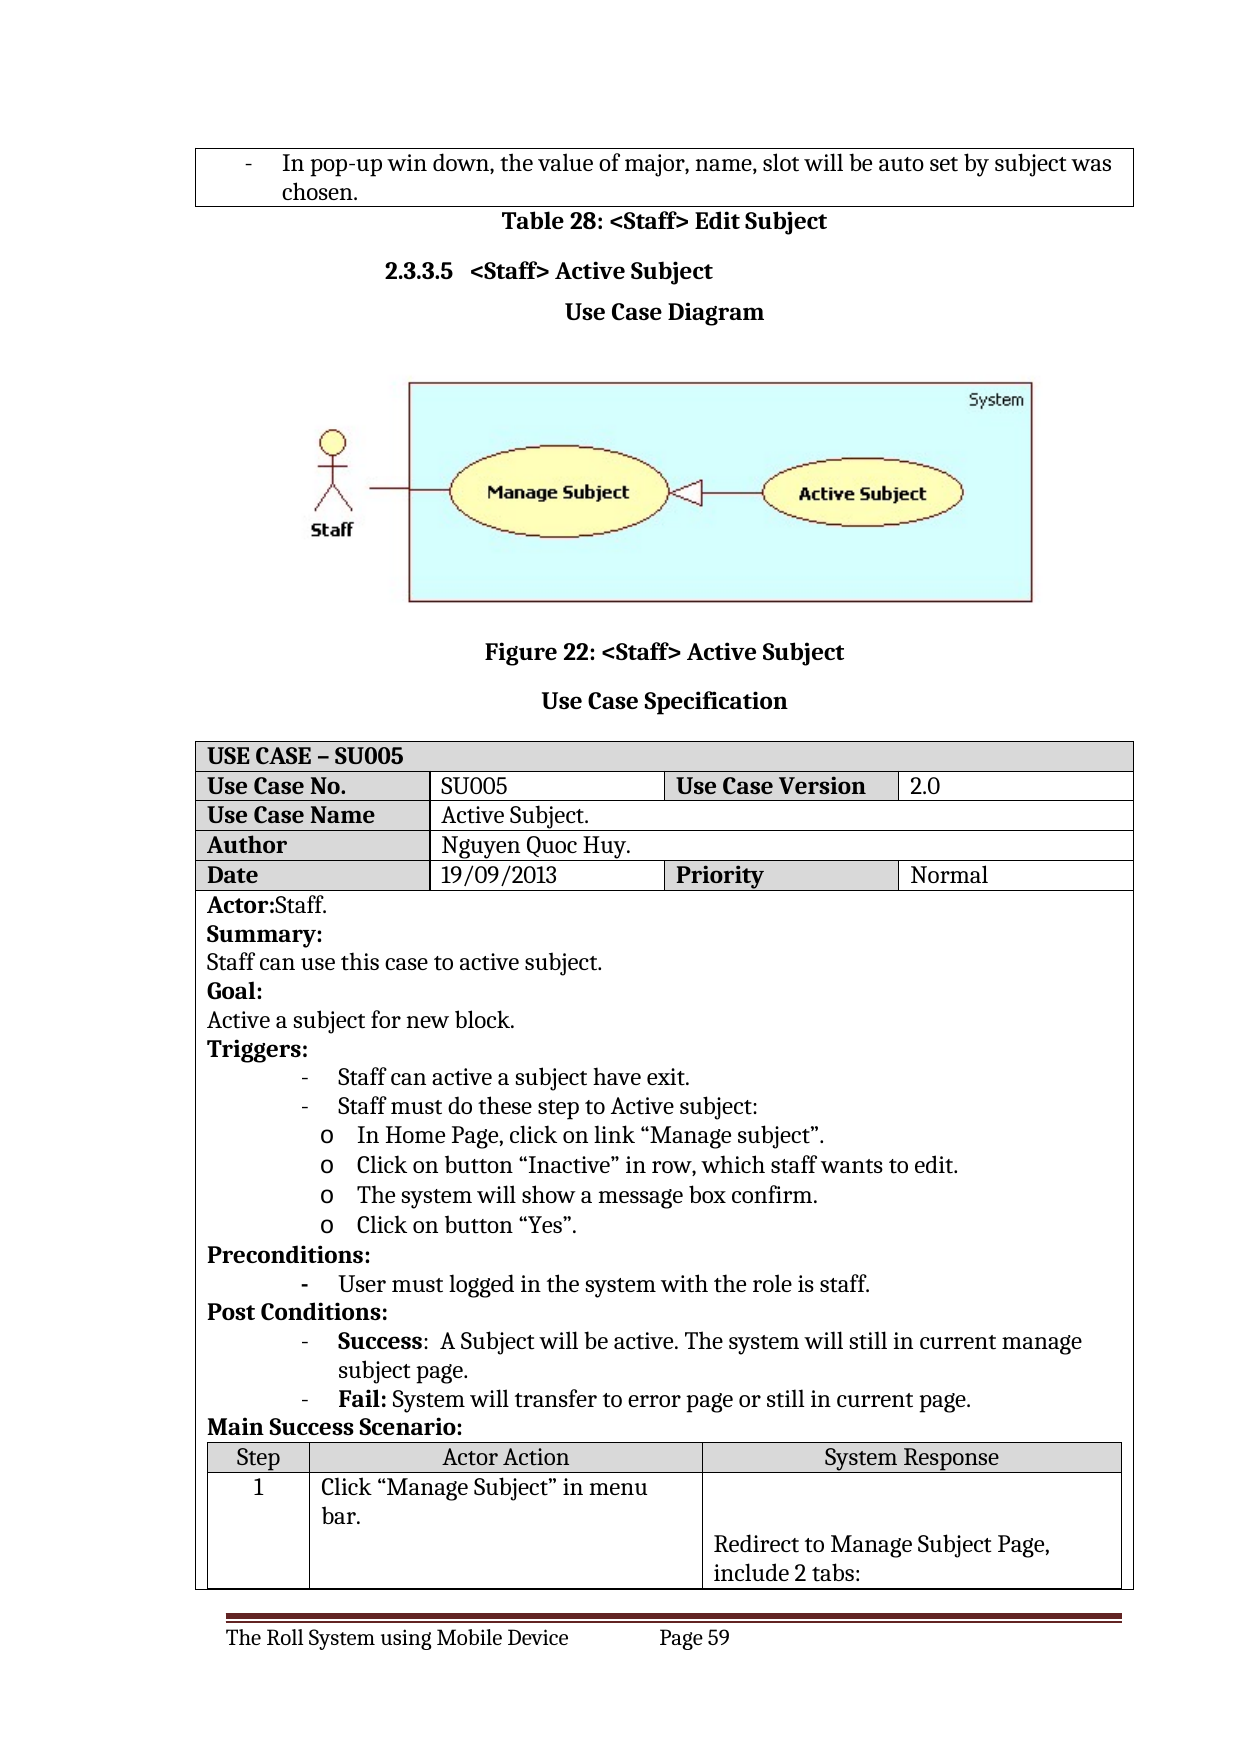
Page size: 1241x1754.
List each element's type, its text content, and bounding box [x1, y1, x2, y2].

table_cell Use Case No. [196, 772, 429, 800]
text Figure 22: <Staff> Active Subject [207, 637, 1122, 666]
subtitle <Staff> Active Subject [385, 257, 1122, 286]
table_cell SU005 [431, 772, 664, 800]
table_cell Nguyen Quoc Huy. [431, 831, 1133, 860]
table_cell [196, 891, 1133, 1589]
table_cell Date [196, 861, 429, 890]
table_cell Use Case Version [665, 772, 898, 800]
table_cell Priority [665, 861, 898, 890]
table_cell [196, 149, 1133, 206]
table_cell Active Subject. [431, 801, 1133, 830]
subtitle Use Case Diagram [207, 298, 1122, 327]
table_cell Use Case Name [196, 801, 429, 830]
table_cell 2.0 [899, 772, 1133, 800]
table_cell Normal [899, 861, 1133, 890]
table_header USE CASE – SU005 [196, 742, 1133, 771]
picture [265, 352, 1064, 634]
text Table 28: <Staff> Edit Subject [207, 207, 1122, 236]
table_cell 19/09/2013 [431, 861, 664, 890]
table_cell Author [196, 831, 429, 860]
subtitle Use Case Specification [207, 687, 1122, 716]
